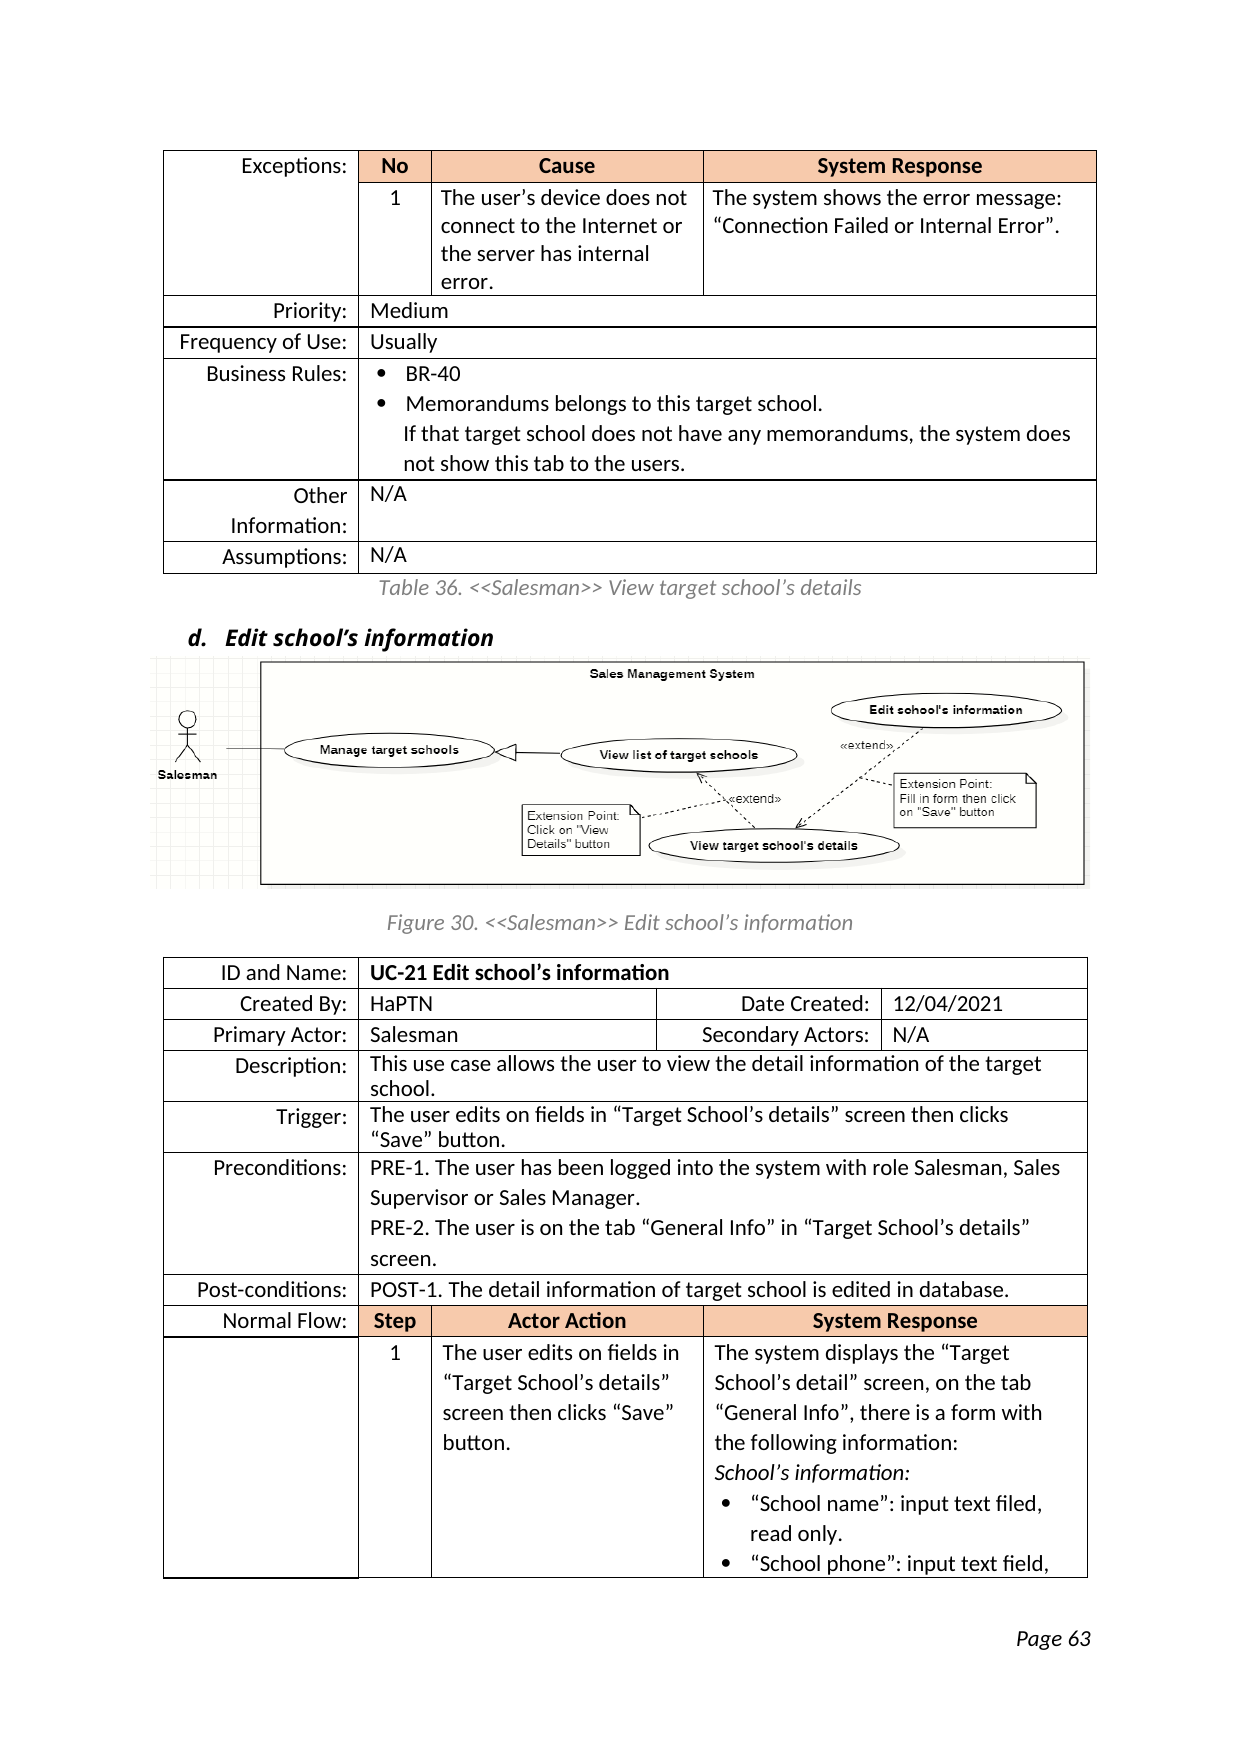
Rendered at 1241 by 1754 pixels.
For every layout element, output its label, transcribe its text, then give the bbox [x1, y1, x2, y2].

subtitle Edit school’s information [187, 622, 1093, 653]
text Figure 30. <<Salesman>> Edit school’s information [150, 908, 1093, 936]
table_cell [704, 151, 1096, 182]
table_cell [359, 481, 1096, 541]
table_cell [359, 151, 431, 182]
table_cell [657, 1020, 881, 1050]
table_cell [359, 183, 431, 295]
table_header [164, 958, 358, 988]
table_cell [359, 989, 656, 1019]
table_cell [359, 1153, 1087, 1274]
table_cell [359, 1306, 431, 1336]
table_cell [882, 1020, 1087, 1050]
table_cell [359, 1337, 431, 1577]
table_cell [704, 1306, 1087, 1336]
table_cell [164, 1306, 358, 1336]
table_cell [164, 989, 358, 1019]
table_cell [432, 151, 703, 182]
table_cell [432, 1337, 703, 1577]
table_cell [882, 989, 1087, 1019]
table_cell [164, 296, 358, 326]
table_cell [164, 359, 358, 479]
picture [150, 656, 1091, 889]
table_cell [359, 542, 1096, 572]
text Table 36. <<Salesman>> View target school’s details [150, 573, 1093, 601]
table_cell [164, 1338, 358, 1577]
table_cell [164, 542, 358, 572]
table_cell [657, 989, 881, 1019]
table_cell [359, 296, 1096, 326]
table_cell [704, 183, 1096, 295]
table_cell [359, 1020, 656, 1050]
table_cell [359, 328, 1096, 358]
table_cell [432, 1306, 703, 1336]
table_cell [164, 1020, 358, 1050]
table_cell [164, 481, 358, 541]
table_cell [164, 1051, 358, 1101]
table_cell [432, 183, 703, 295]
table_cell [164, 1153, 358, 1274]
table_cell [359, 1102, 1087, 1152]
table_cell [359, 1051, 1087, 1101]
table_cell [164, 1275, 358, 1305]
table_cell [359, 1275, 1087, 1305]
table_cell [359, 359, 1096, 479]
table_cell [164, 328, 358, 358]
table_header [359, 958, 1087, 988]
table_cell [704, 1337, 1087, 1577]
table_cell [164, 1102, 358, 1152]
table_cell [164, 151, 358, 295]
